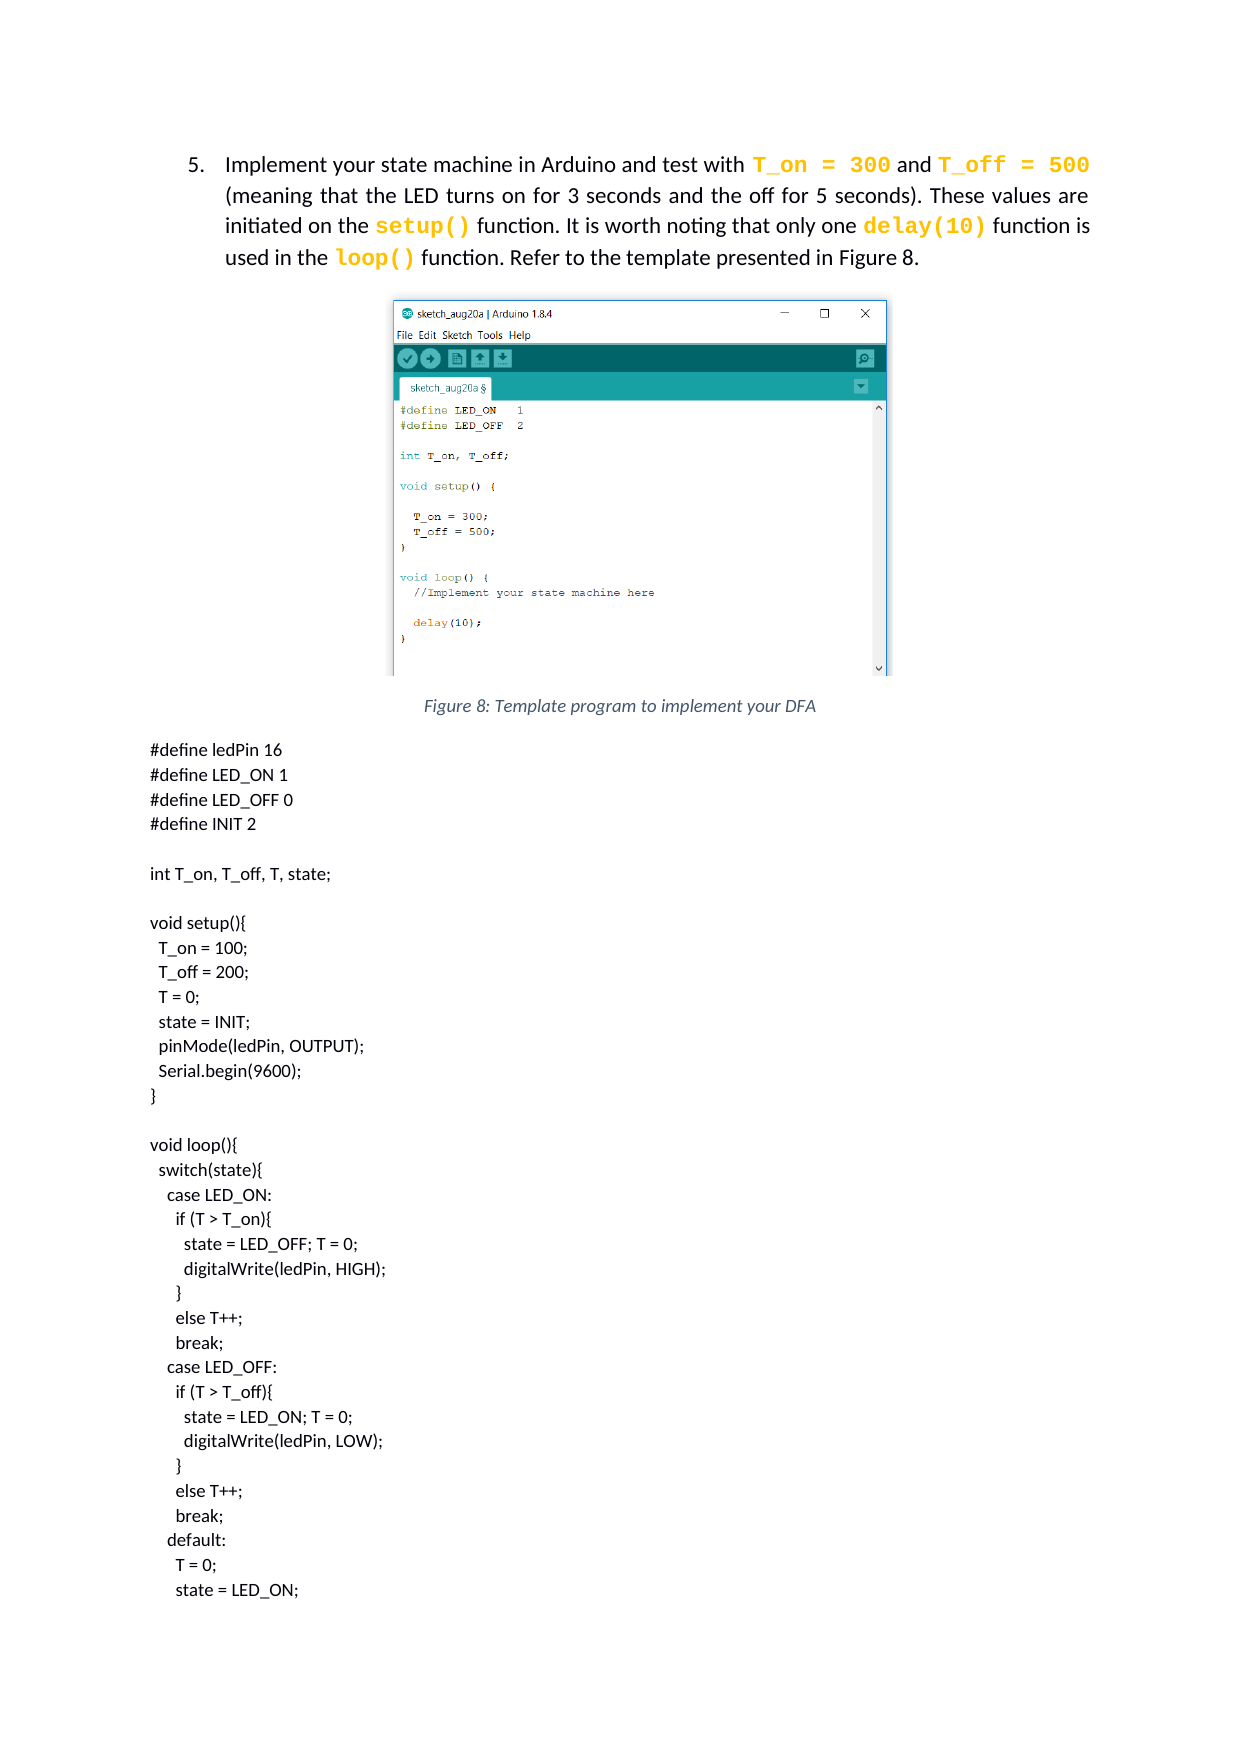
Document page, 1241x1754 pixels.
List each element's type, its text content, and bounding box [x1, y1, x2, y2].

text case LED_OFF: [150, 1356, 1090, 1378]
text void loop(){ [150, 1133, 1090, 1156]
text #define INIT 2 [150, 812, 1090, 835]
text break; [150, 1504, 1090, 1527]
text switch(state){ [150, 1158, 1090, 1181]
picture [385, 291, 893, 676]
text digitalWrite(ledPin, LOW); [150, 1430, 1090, 1453]
text state = LED_ON; T = 0; [150, 1405, 1090, 1428]
text state = LED_ON; [150, 1578, 1090, 1601]
text void setup(){ [150, 911, 1090, 934]
text } [150, 1454, 1090, 1477]
list Implement your state machine in Arduino and test with T_on = 300 and T_off = 500 (meaning that the LED turns on for 3 seconds and the off for 5 seconds). These values are initiated on the setup() function. It is worth noting that only one delay(10) function is used in the loop() function. Refer to the template presented in Figure 8. [187, 150, 1090, 272]
text pinMode(ledPin, OUTPUT); [150, 1035, 1090, 1058]
text break; [150, 1331, 1090, 1354]
text int T_on, T_off, T, state; [150, 862, 1090, 885]
text #define ledPin 16 [150, 738, 1090, 761]
text state = INIT; [150, 1010, 1090, 1033]
text } [150, 1084, 1090, 1107]
text state = LED_OFF; T = 0; [150, 1232, 1090, 1255]
text T = 0; [150, 985, 1090, 1008]
text #define LED_OFF 0 [150, 788, 1090, 811]
text else T++; [150, 1479, 1090, 1502]
text else T++; [150, 1306, 1090, 1329]
text T = 0; [150, 1553, 1090, 1576]
text Serial.begin(9600); [150, 1059, 1090, 1082]
text default: [150, 1528, 1090, 1551]
text digitalWrite(ledPin, HIGH); [150, 1257, 1090, 1280]
text Figure 8: Template program to implement your DFA [150, 695, 1090, 718]
text #define LED_ON 1 [150, 763, 1090, 786]
text T_off = 200; [150, 961, 1090, 983]
text case LED_ON: [150, 1183, 1090, 1206]
text } [150, 1282, 1090, 1304]
text if (T > T_off){ [150, 1380, 1090, 1403]
text if (T > T_on){ [150, 1207, 1090, 1230]
text T_on = 100; [150, 936, 1090, 959]
